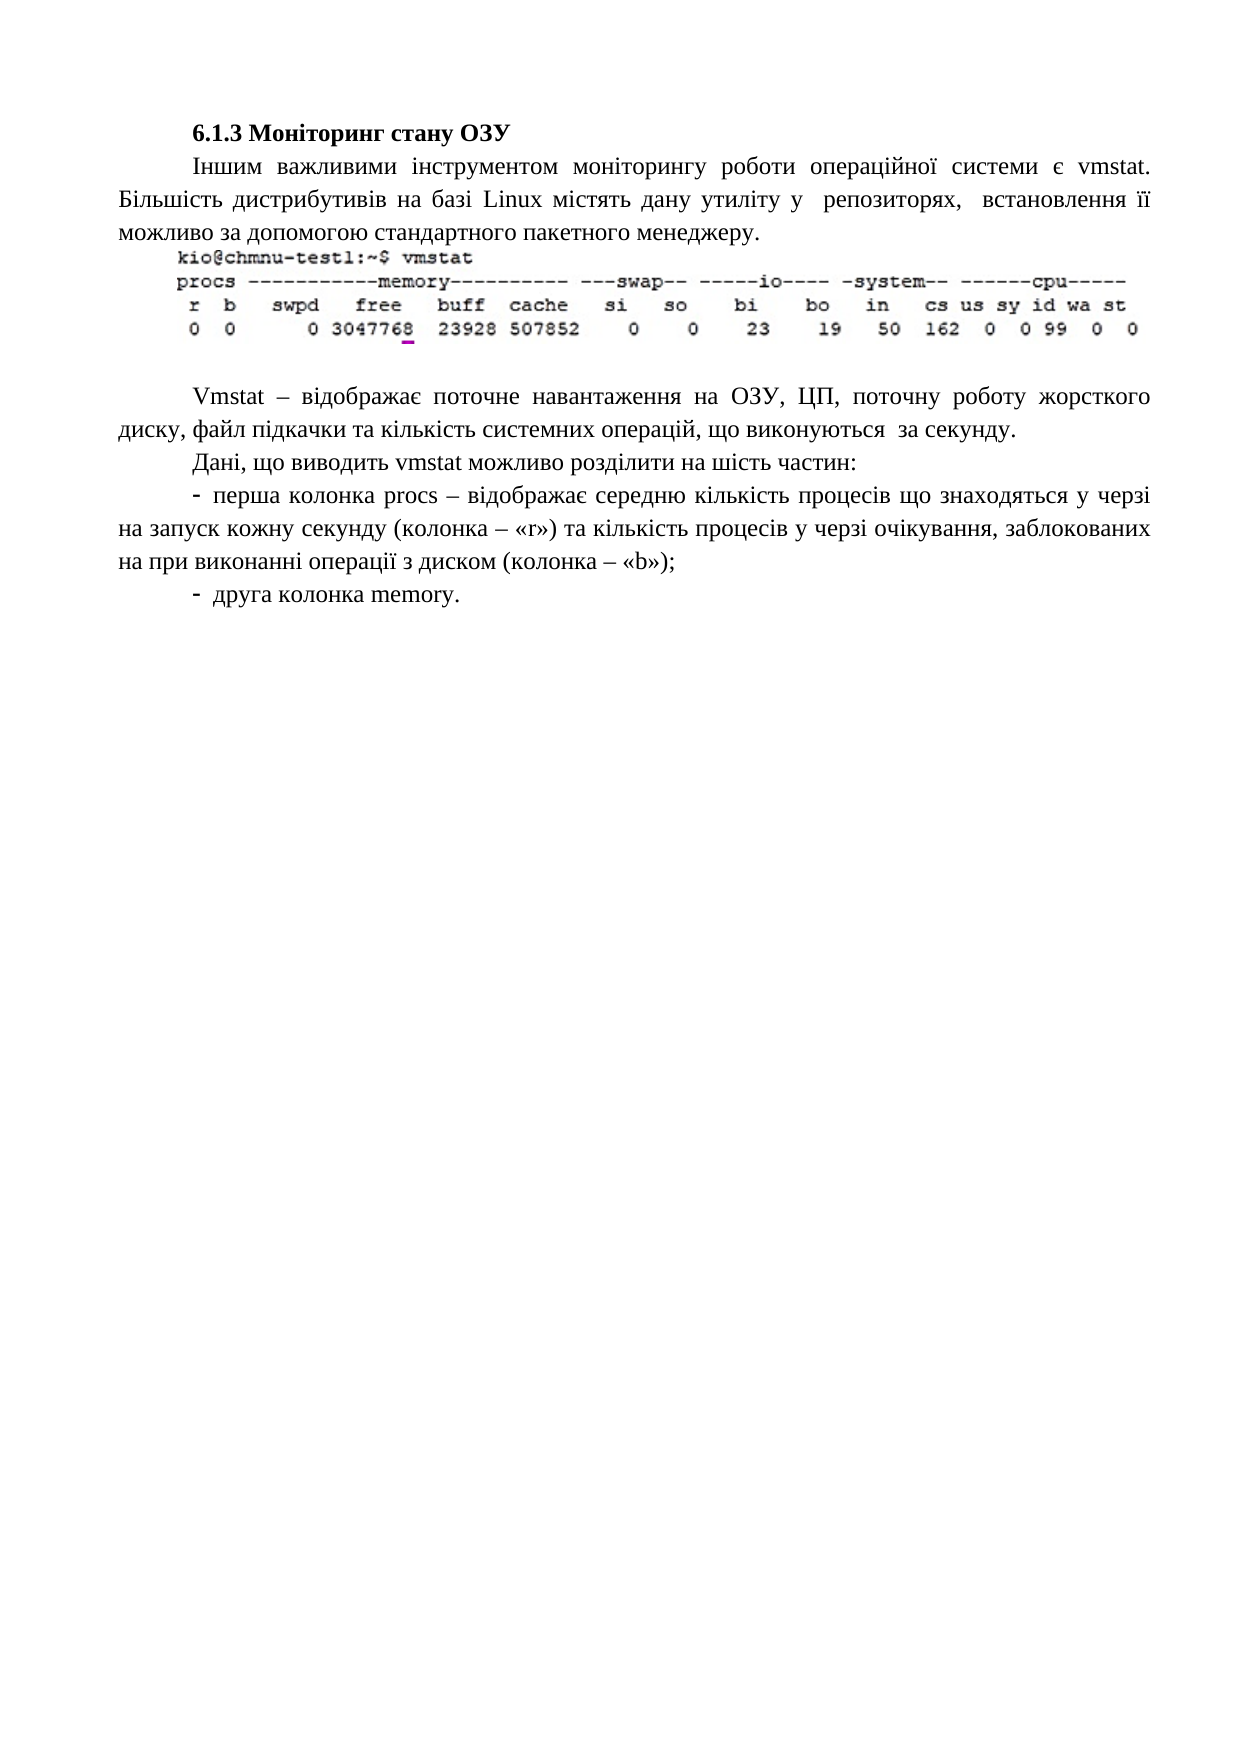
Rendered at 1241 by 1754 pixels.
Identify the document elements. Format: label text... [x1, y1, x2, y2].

picture [177, 250, 1146, 344]
list перша колонка procs – відображає середню кількість процесів що знаходяться у черзі на запуск кожну секунду (колонка – «r») та кількість процесів у черзі очікування, заблокованих на при виконанні операції з диском (колонка – «b»); [118, 480, 1152, 575]
list Дані, що виводить vmstat можливо розділити на шість частин: [118, 447, 1152, 476]
list 6.1.3 Моніторинг стану ОЗУ [118, 118, 1152, 147]
list Іншим важливими інструментом моніторингу роботи операційної системи є vmstat. Більшість дистрибутивів на базі Linux містять дану утиліту у репозиторях, встановлення її можливо за допомогою стандартного пакетного менеджеру. [118, 151, 1152, 246]
list Vmstat – відображає поточне навантаження на ОЗУ, ЦП, поточну роботу жорсткого диску, файл підкачки та кількість системних операцій, що виконуються за секунду. [118, 381, 1152, 443]
list друга колонка memory. [118, 579, 1152, 608]
